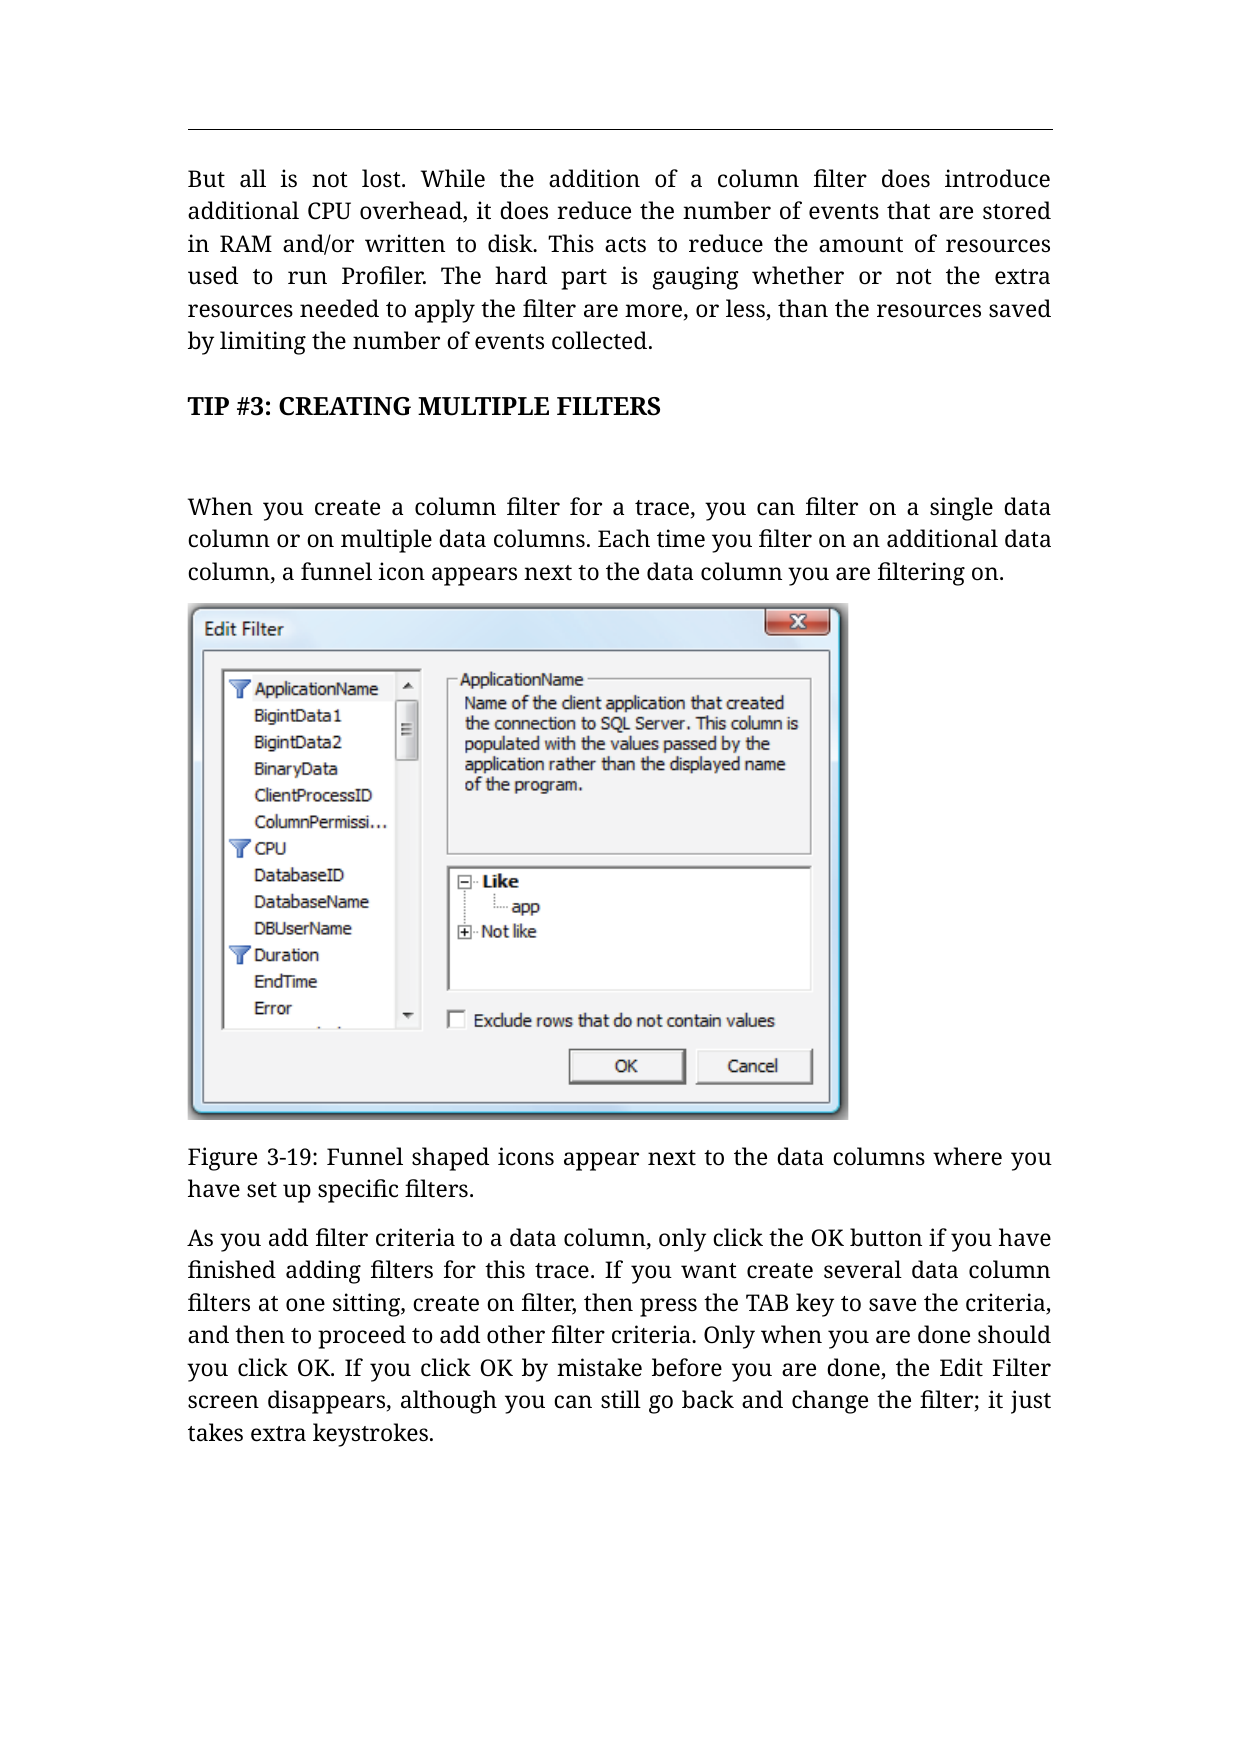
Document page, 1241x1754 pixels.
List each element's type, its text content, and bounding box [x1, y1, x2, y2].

text But all is not lost. While the addition of a column filter does introduce additional CPU overhead, it does reduce the number of events that are stored in RAM and/or written to disk. This acts to reduce the amount of resources used to run Profiler. The hard part is gauging whether or not the extra resources needed to apply the filter are more, or less, than the resources saved by limiting the number of events collected. [187, 162, 1053, 357]
text When you create a column filter for a trace, you can filter on a single data column or on multiple data columns. Each time you filter on an additional data column, a funnel icon appears next to the data column you are filtering on. [187, 490, 1053, 588]
text As you add filter criteria to a data column, only click the OK button if you have finished adding filters for this trace. If you want create several data column filters at one sitting, create on filter, then press the TAB key to save the criteria, and then to proceed to add other filter criteria. Only when you are done should you click OK. If you click OK by mistake before you are done, the Edit Filter screen disappears, although you can still go back and change the filter; it just takes extra keystrokes. [187, 1221, 1053, 1449]
subtitle TIP #3: CREATING MULTIPLE FILTERS [187, 373, 1053, 438]
text Figure 3-19: Funnel shaped icons appear next to the data columns where you have set up specific filters. [187, 1140, 1053, 1205]
